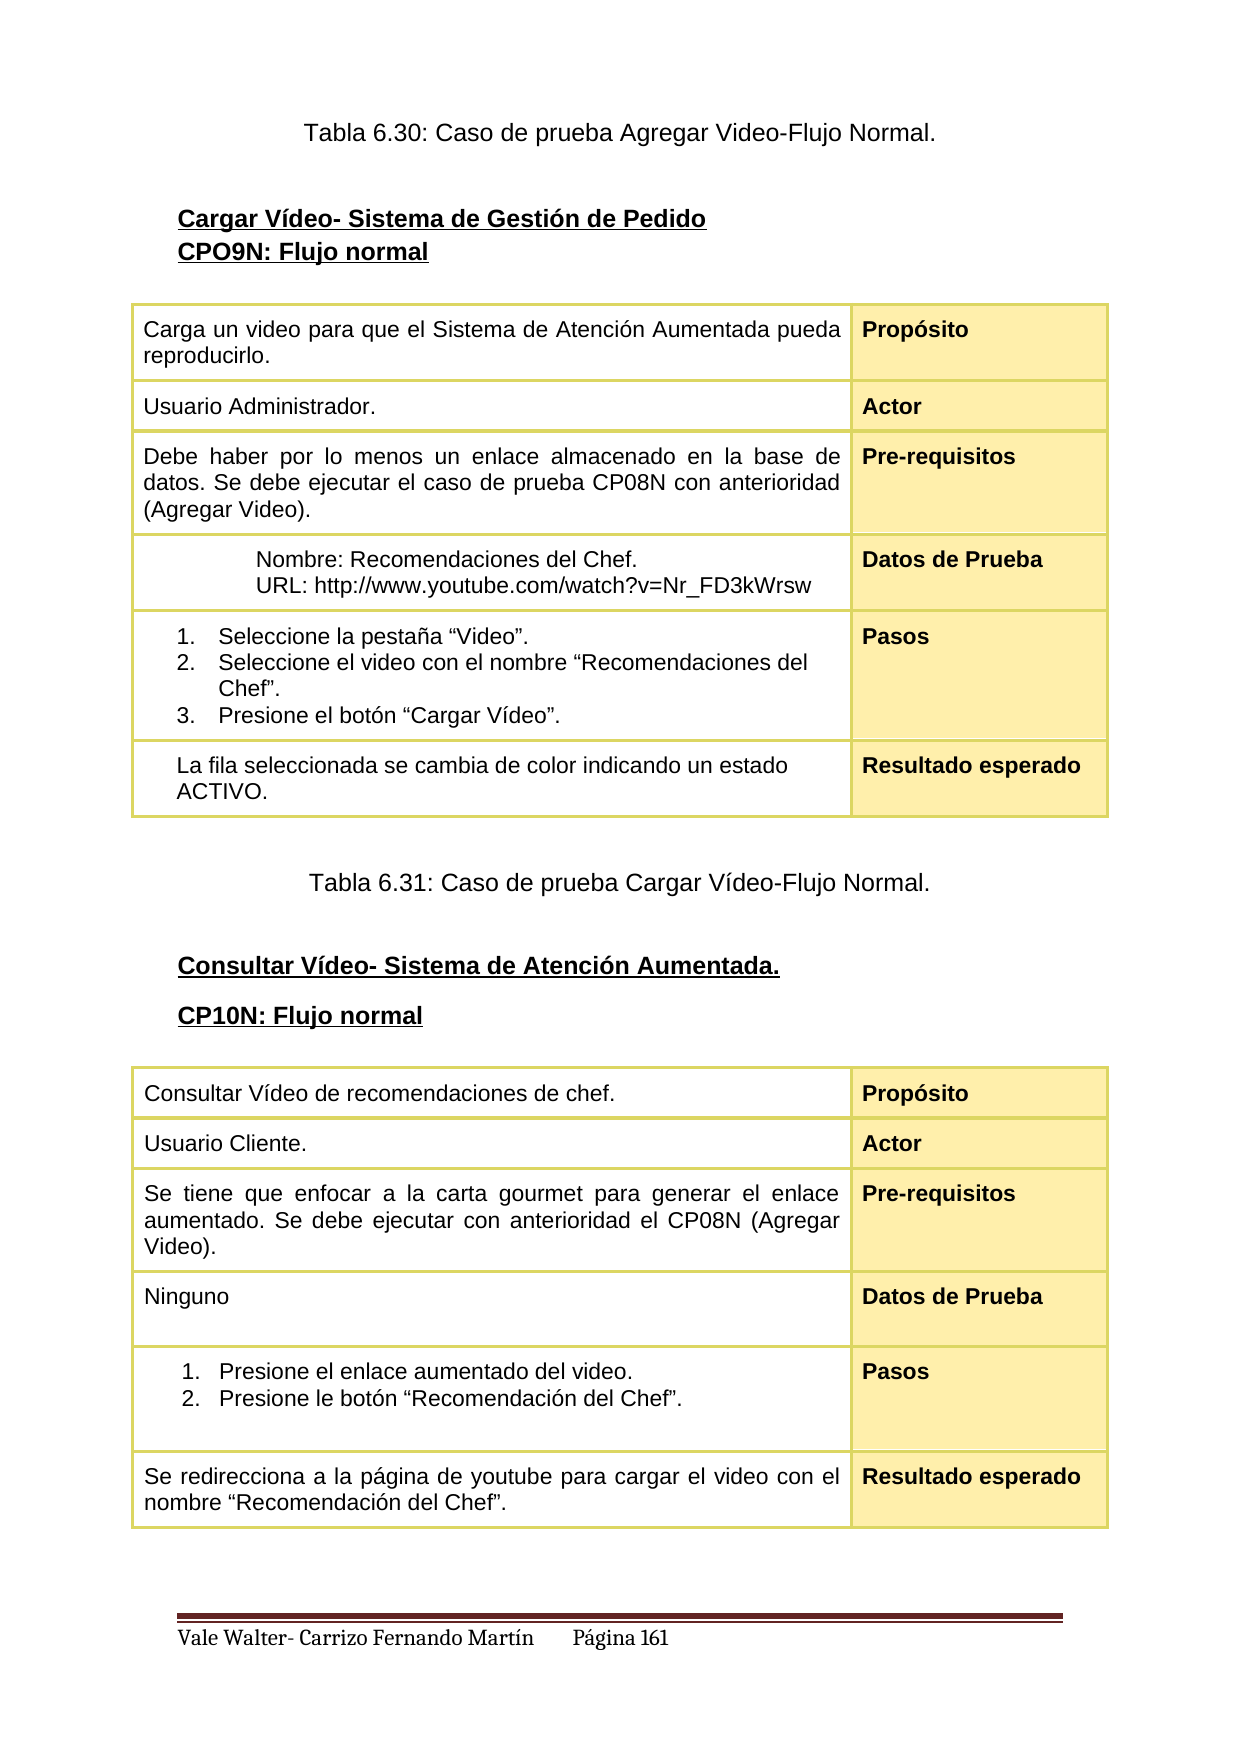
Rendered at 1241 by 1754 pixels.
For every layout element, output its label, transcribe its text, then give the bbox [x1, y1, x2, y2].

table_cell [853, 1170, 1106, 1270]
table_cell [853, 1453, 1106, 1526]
text Tabla 6.31: Caso de prueba Cargar Vídeo-Flujo Normal. [177, 868, 1063, 897]
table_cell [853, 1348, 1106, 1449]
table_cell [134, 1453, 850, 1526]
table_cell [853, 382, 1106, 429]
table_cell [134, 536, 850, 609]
text Cargar Vídeo- Sistema de Gestión de Pedido [177, 204, 1063, 233]
text Tabla 6.30: Caso de prueba Agregar Video-Flujo Normal. [177, 118, 1063, 147]
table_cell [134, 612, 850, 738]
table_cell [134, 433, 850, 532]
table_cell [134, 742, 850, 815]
text Consultar Vídeo- Sistema de Atención Aumentada. [177, 951, 1063, 980]
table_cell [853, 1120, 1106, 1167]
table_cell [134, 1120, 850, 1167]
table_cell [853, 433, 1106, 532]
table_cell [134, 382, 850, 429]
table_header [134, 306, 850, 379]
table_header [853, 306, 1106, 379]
text CP10N: Flujo normal [177, 1001, 1063, 1030]
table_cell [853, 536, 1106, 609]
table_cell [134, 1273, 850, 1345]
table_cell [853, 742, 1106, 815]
text CPO9N: Flujo normal [177, 237, 1063, 266]
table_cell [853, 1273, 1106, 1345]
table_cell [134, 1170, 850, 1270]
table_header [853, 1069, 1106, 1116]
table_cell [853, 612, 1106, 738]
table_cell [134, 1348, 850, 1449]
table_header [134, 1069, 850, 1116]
